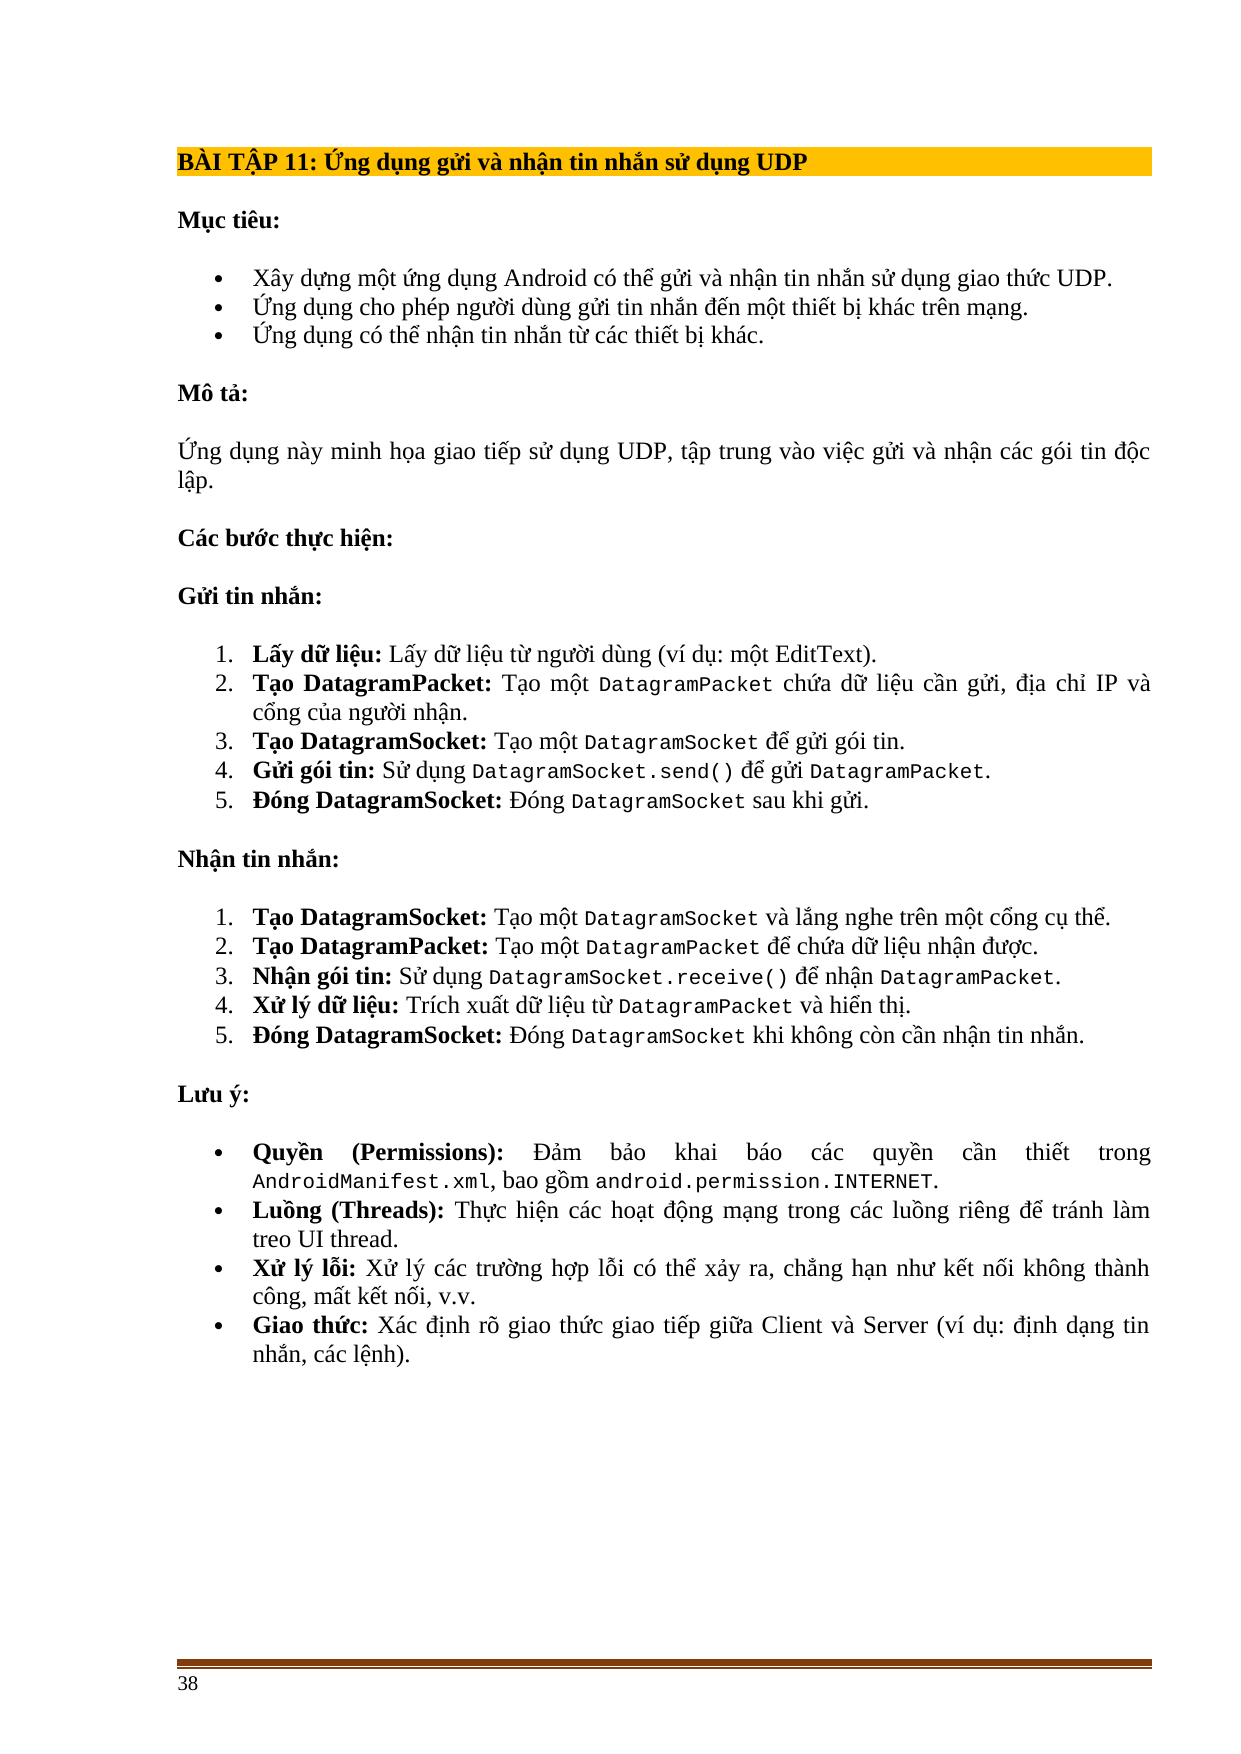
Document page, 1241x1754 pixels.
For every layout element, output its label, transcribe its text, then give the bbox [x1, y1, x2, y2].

list Giao thức: Xác định rõ giao thức giao tiếp giữa Client và Server (ví dụ: định dạng tin nhắn, các lệnh). [215, 1310, 1152, 1368]
text Ứng dụng này minh họa giao tiếp sử dụng UDP, tập trung vào việc gửi và nhận các gói tin độc lập. [177, 436, 1152, 494]
list Đóng DatagramSocket: Đóng DatagramSocket khi không còn cần nhận tin nhắn. [215, 1020, 1152, 1050]
list Ứng dụng có thể nhận tin nhắn từ các thiết bị khác. [215, 321, 1152, 349]
list Xử lý dữ liệu: Trích xuất dữ liệu từ DatagramPacket và hiển thị. [215, 991, 1152, 1020]
text BÀI TẬP 11: Ứng dụng gửi và nhận tin nhắn sử dụng UDP [177, 147, 1152, 176]
list Tạo DatagramSocket: Tạo một DatagramSocket và lắng nghe trên một cổng cụ thể. [215, 902, 1152, 931]
text Mô tả: [177, 378, 1152, 407]
list Ứng dụng cho phép người dùng gửi tin nhắn đến một thiết bị khác trên mạng. [215, 292, 1152, 321]
list Gửi gói tin: Sử dụng DatagramSocket.send() để gửi DatagramPacket. [215, 756, 1152, 785]
text Gửi tin nhắn: [177, 581, 1152, 610]
list Quyền (Permissions): Đảm bảo khai báo các quyền cần thiết trong AndroidManifest.xml, bao gồm android.permission.INTERNET. [215, 1137, 1152, 1195]
list Nhận gói tin: Sử dụng DatagramSocket.receive() để nhận DatagramPacket. [215, 961, 1152, 991]
list Tạo DatagramPacket: Tạo một DatagramPacket chứa dữ liệu cần gửi, địa chỉ IP và cổng của người nhận. [215, 668, 1152, 726]
list Tạo DatagramPacket: Tạo một DatagramPacket để chứa dữ liệu nhận được. [215, 931, 1152, 961]
text Nhận tin nhắn: [177, 844, 1152, 873]
list Xây dựng một ứng dụng Android có thể gửi và nhận tin nhắn sử dụng giao thức UDP. [215, 263, 1152, 292]
text Mục tiêu: [177, 205, 1152, 234]
text Lưu ý: [177, 1079, 1152, 1108]
list Xử lý lỗi: Xử lý các trường hợp lỗi có thể xảy ra, chẳng hạn như kết nối không thành công, mất kết nối, v.v. [215, 1253, 1152, 1310]
list Đóng DatagramSocket: Đóng DatagramSocket sau khi gửi. [215, 785, 1152, 815]
list Luồng (Threads): Thực hiện các hoạt động mạng trong các luồng riêng để tránh làm treo UI thread. [215, 1195, 1152, 1253]
text Các bước thực hiện: [177, 523, 1152, 552]
list Lấy dữ liệu: Lấy dữ liệu từ người dùng (ví dụ: một EditText). [215, 639, 1152, 668]
list Tạo DatagramSocket: Tạo một DatagramSocket để gửi gói tin. [215, 726, 1152, 756]
